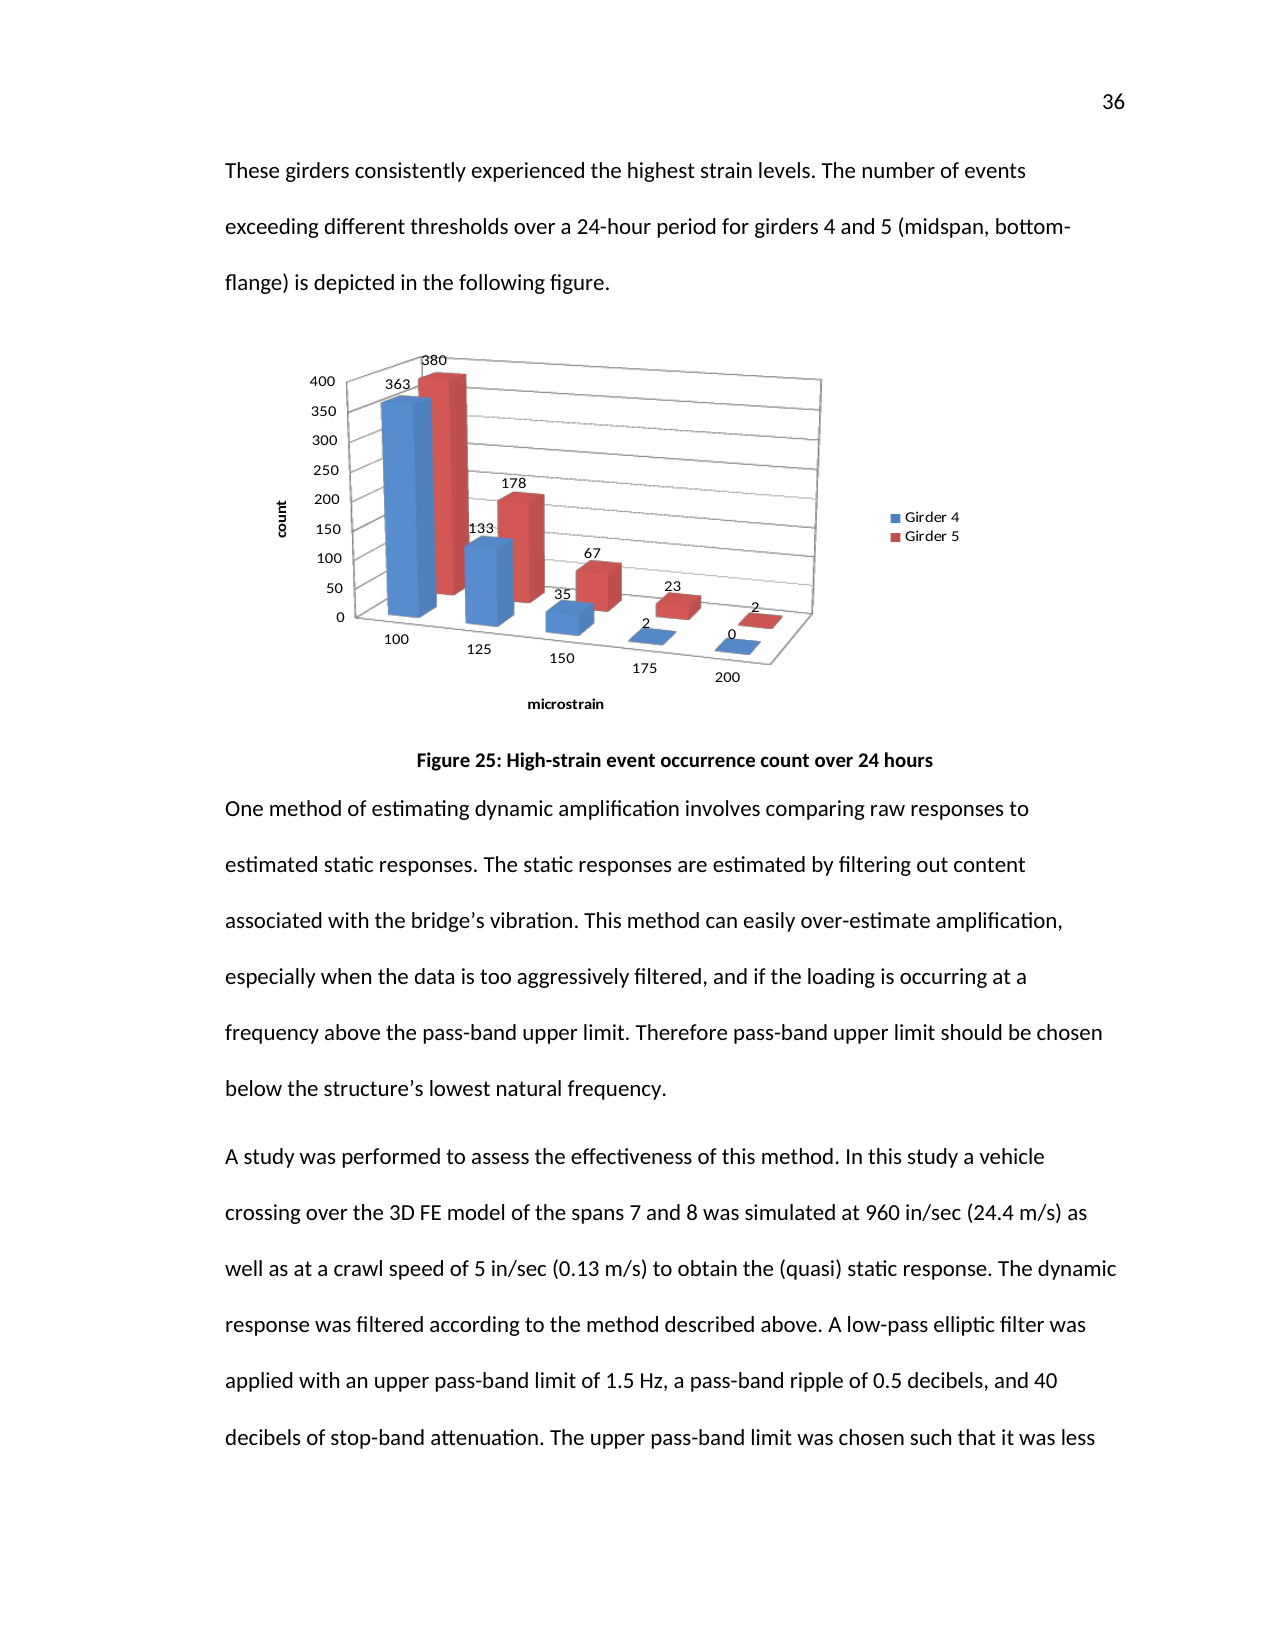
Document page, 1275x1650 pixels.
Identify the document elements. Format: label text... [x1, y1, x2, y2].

text One method of estimating dynamic amplification involves comparing raw responses to estimated static responses. The static responses are estimated by filtering out content associated with the bridge’s vibration. This method can easily over-estimate amplification, especially when the data is too aggressively filtered, and if the loading is occurring at a frequency above the pass-band upper limit. Therefore pass-band upper limit should be chosen below the structure’s lowest natural frequency. [225, 794, 1125, 1102]
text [225, 1142, 1125, 1451]
text These girders consistently experienced the highest strain levels. The number of events exceeding different thresholds over a 24-hour period for girders 4 and 5 (midspan, bottom-flange) is depicted in the following figure. [225, 156, 1125, 296]
